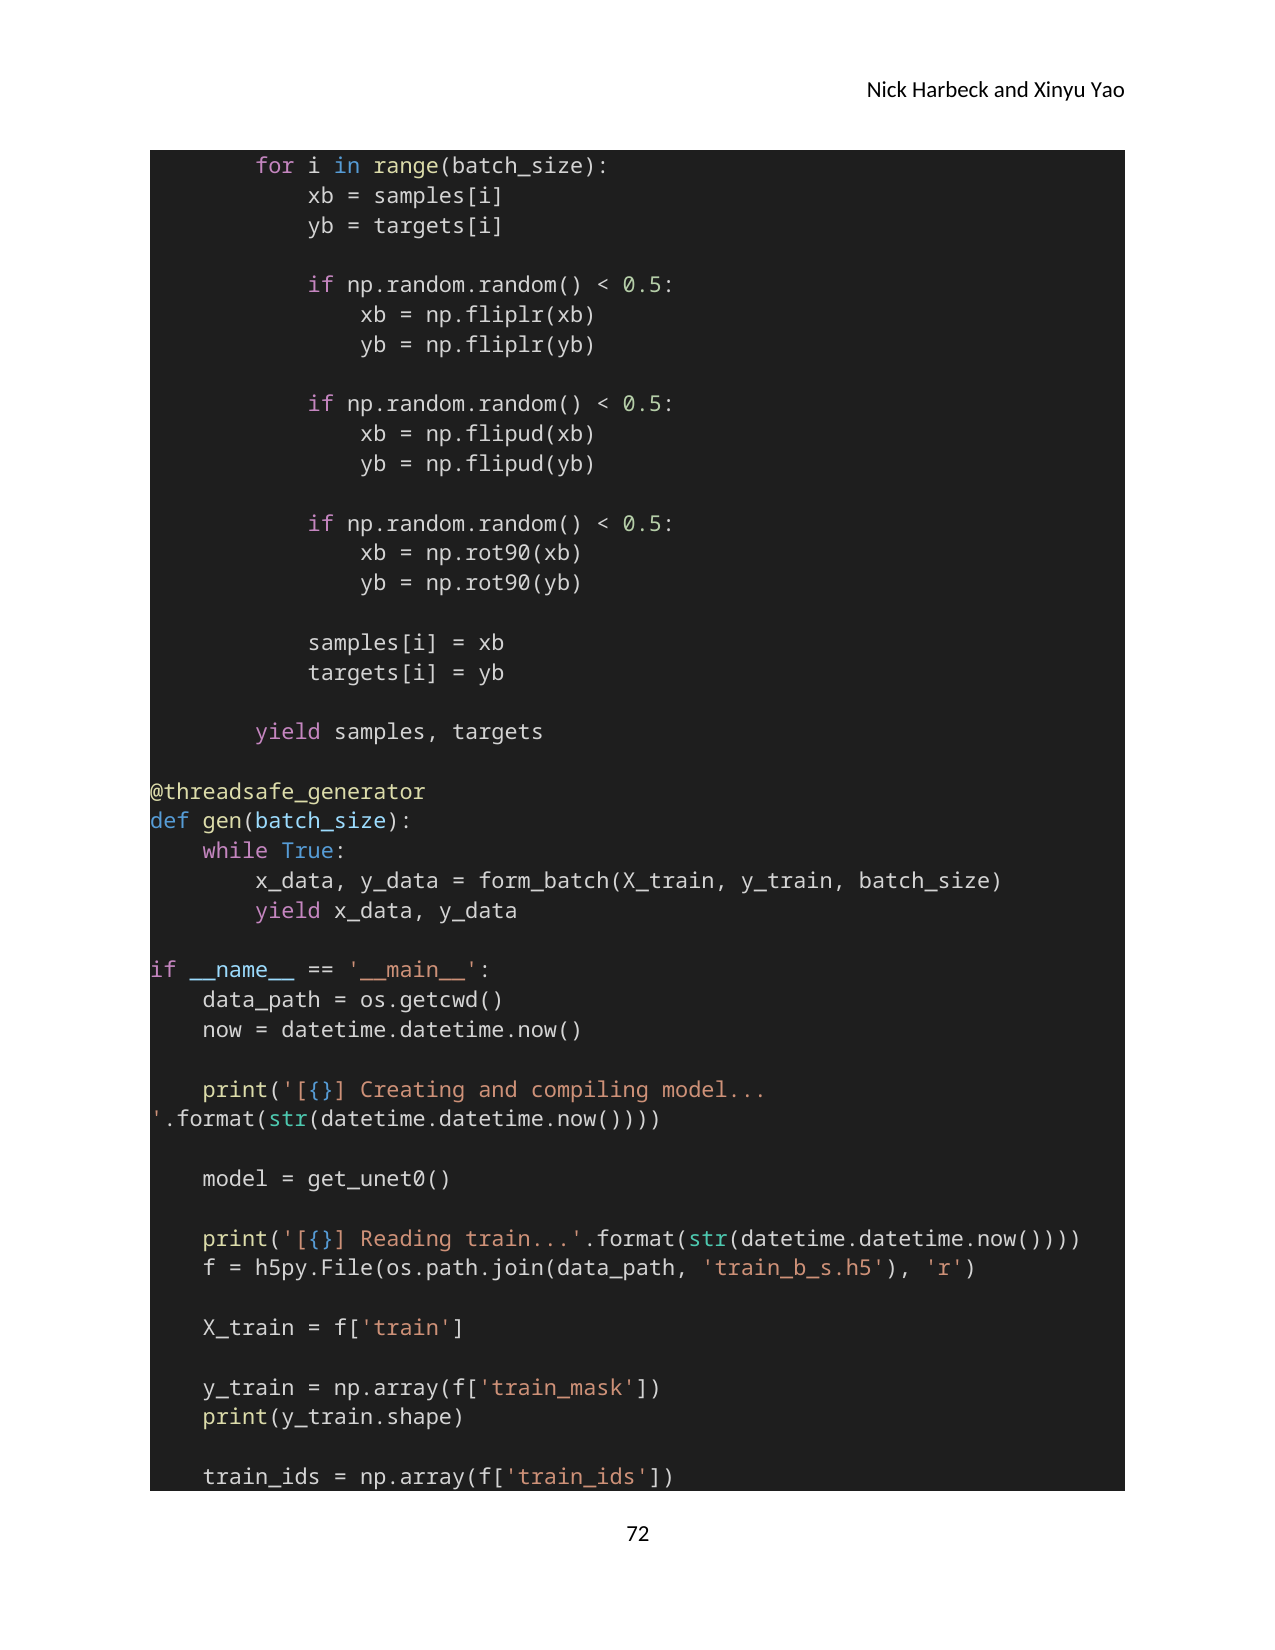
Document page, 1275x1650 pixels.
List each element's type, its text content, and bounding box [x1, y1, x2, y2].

text while True: [150, 835, 1125, 865]
text yb = np.fliplr(yb) [150, 329, 1125, 358]
text def gen(batch_size): [150, 805, 1125, 835]
text model = get_unet0() [150, 1163, 1125, 1193]
text f = h5py.File(os.path.join(data_path, 'train_b_s.h5'), 'r') [150, 1252, 1125, 1282]
text yb = np.flipud(yb) [150, 448, 1125, 478]
text yield samples, targets [150, 716, 1125, 746]
text xb = np.flipud(xb) [150, 418, 1125, 448]
text y_train = np.array(f['train_mask']) [150, 1371, 1125, 1401]
text xb = np.fliplr(xb) [150, 299, 1125, 329]
text now = datetime.datetime.now() [150, 1014, 1125, 1044]
text if np.random.random() < 0.5: [150, 269, 1125, 299]
text X_train = f['train'] [150, 1312, 1125, 1342]
text if __name__ == '__main__': [150, 954, 1125, 984]
text xb = np.rot90(xb) [150, 537, 1125, 567]
text print(y_train.shape) [150, 1401, 1125, 1431]
text yb = targets[i] [150, 209, 1125, 239]
text for i in range(batch_size): [150, 150, 1125, 180]
text xb = samples[i] [150, 180, 1125, 209]
text data_path = os.getcwd() [150, 984, 1125, 1014]
text targets[i] = yb [150, 656, 1125, 686]
text train_ids = np.array(f['train_ids']) [150, 1461, 1125, 1491]
text yield x_data, y_data [150, 895, 1125, 924]
text print('[{}] Creating and compiling model...'.format(str(datetime.datetime.now()))) [150, 1073, 1125, 1133]
text @threadsafe_generator [150, 776, 1125, 805]
text yb = np.rot90(yb) [150, 567, 1125, 597]
text print('[{}] Reading train...'.format(str(datetime.datetime.now()))) [150, 1222, 1125, 1252]
text x_data, y_data = form_batch(X_train, y_train, batch_size) [150, 865, 1125, 895]
text if np.random.random() < 0.5: [150, 507, 1125, 537]
text samples[i] = xb [150, 627, 1125, 656]
text if np.random.random() < 0.5: [150, 388, 1125, 418]
